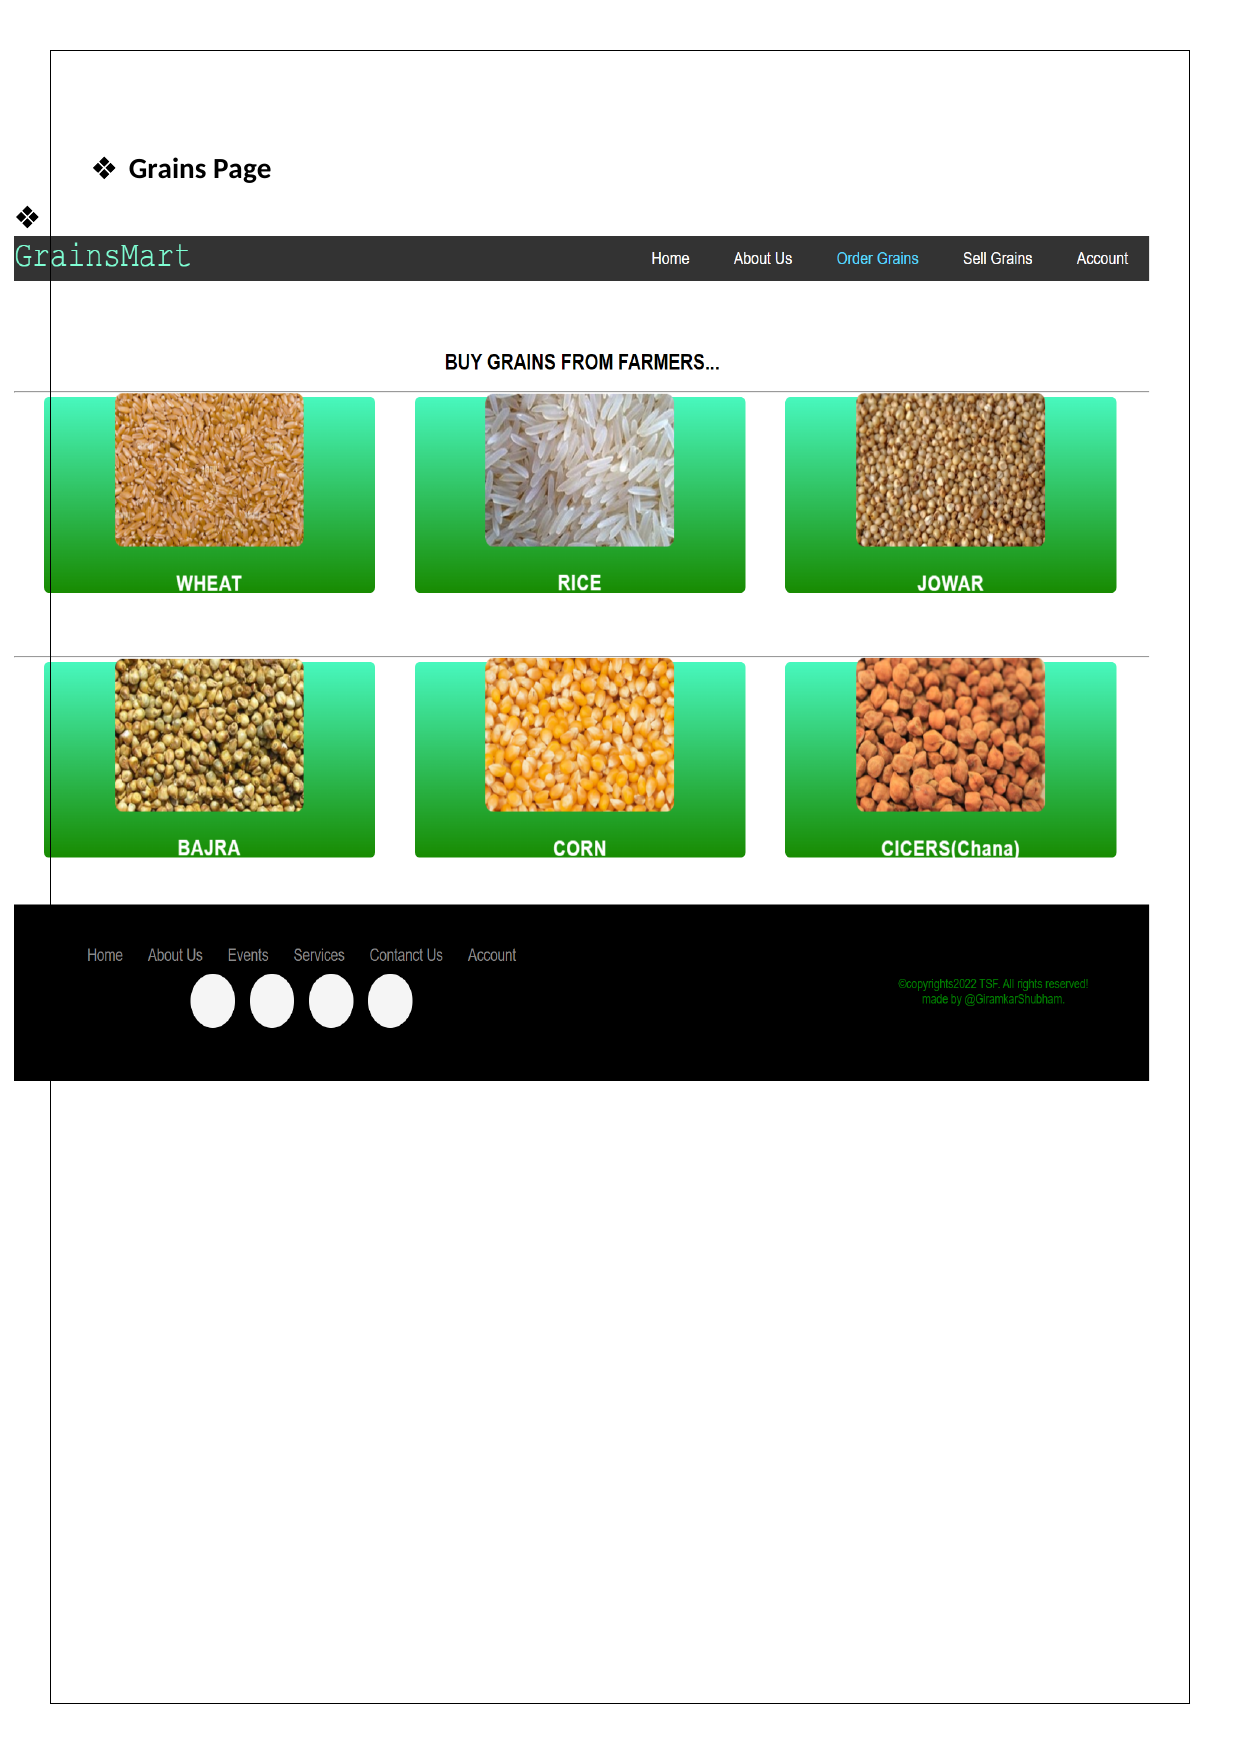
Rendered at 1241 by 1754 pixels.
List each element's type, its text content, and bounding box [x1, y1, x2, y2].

picture [51, 236, 1150, 1081]
list Grains Page [91, 150, 1090, 186]
picture [14, 236, 50, 1081]
